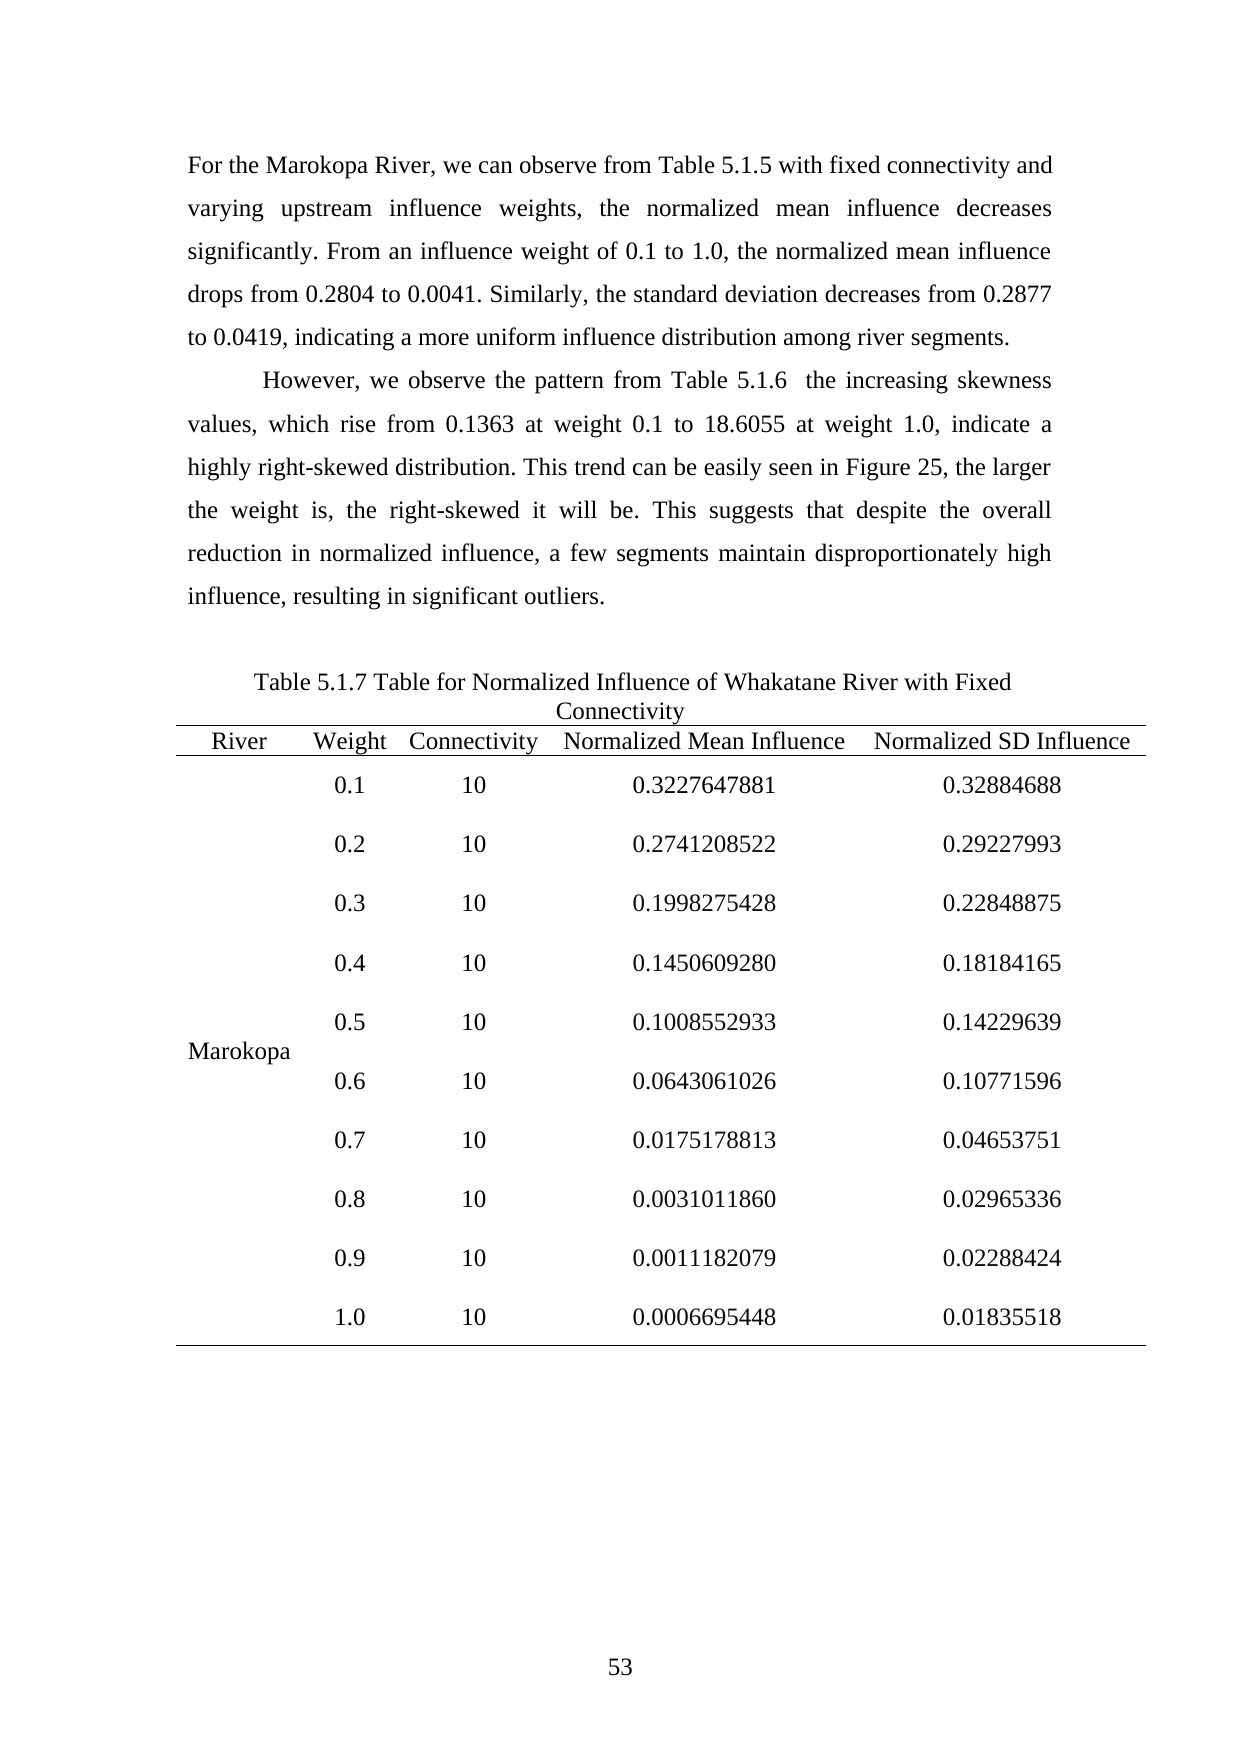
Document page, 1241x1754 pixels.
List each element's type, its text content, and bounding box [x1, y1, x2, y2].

table_header River [176, 726, 302, 755]
table_cell 10 [398, 1168, 549, 1227]
table_cell 0.2 [302, 814, 398, 873]
table_cell 10 [398, 873, 549, 932]
table_cell 0.1998275428 [549, 873, 859, 932]
table_cell 10 [398, 1227, 549, 1286]
table_cell 0.0011182079 [549, 1227, 859, 1286]
table_cell 10 [398, 932, 549, 991]
table_cell 1.0 [302, 1286, 398, 1345]
table_cell 0.22848875 [859, 873, 1146, 932]
table_cell 0.1 [302, 756, 398, 814]
table_cell 0.0643061026 [549, 1050, 859, 1109]
table_cell Marokopa [176, 756, 302, 1345]
table_cell 0.02965336 [859, 1168, 1146, 1227]
table_cell 0.1450609280 [549, 932, 859, 991]
table_cell 0.10771596 [859, 1050, 1146, 1109]
table_cell 0.9 [302, 1227, 398, 1286]
table_cell 10 [398, 1050, 549, 1109]
table_cell 0.18184165 [859, 932, 1146, 991]
table_cell 10 [398, 1286, 549, 1345]
table_cell 0.0031011860 [549, 1168, 859, 1227]
table_cell 0.2741208522 [549, 814, 859, 873]
table_cell 0.04653751 [859, 1109, 1146, 1168]
table_cell 0.6 [302, 1050, 398, 1109]
table_cell 0.1008552933 [549, 991, 859, 1050]
table_cell 0.8 [302, 1168, 398, 1227]
table_cell 0.29227993 [859, 814, 1146, 873]
table_header Normalized Mean Influence [549, 726, 859, 755]
table_cell 0.5 [302, 991, 398, 1050]
table_cell 0.7 [302, 1109, 398, 1168]
table_header Connectivity [398, 726, 549, 755]
table_cell 0.01835518 [859, 1286, 1146, 1345]
text Table 5.1.7 Table for Normalized Influence of Whakatane River with Fixed Connectivity [187, 667, 1053, 725]
table_cell 0.3227647881 [549, 756, 859, 814]
text For the Marokopa River, we can observe from Table 5.1.5 with fixed connectivity and varying upstream influence weights, the normalized mean influence decreases significantly. From an influence weight of 0.1 to 1.0, the normalized mean influence drops from 0.2804 to 0.0041. Similarly, the standard deviation decreases from 0.2877 to 0.0419, indicating a more uniform influence distribution among river segments. [187, 150, 1053, 351]
table_cell 10 [398, 1109, 549, 1168]
table_header Weight [302, 726, 398, 755]
table_cell 0.02288424 [859, 1227, 1146, 1286]
table_cell 0.32884688 [859, 756, 1146, 814]
table_cell 0.14229639 [859, 991, 1146, 1050]
table_cell 0.4 [302, 932, 398, 991]
table_cell 10 [398, 814, 549, 873]
text However, we observe the pattern from Table 5.1.6 the increasing skewness values, which rise from 0.1363 at weight 0.1 to 18.6055 at weight 1.0, indicate a highly right-skewed distribution. This trend can be easily seen in Figure 25, the larger the weight is, the right-skewed it will be. This suggests that despite the overall reduction in normalized influence, a few segments maintain disproportionately high influence, resulting in significant outliers. [187, 366, 1053, 610]
table_header Normalized SD Influence [859, 726, 1146, 755]
table_cell 0.0006695448 [549, 1286, 859, 1345]
table_cell 10 [398, 756, 549, 814]
table_cell 10 [398, 991, 549, 1050]
table_cell 0.3 [302, 873, 398, 932]
table_cell 0.0175178813 [549, 1109, 859, 1168]
